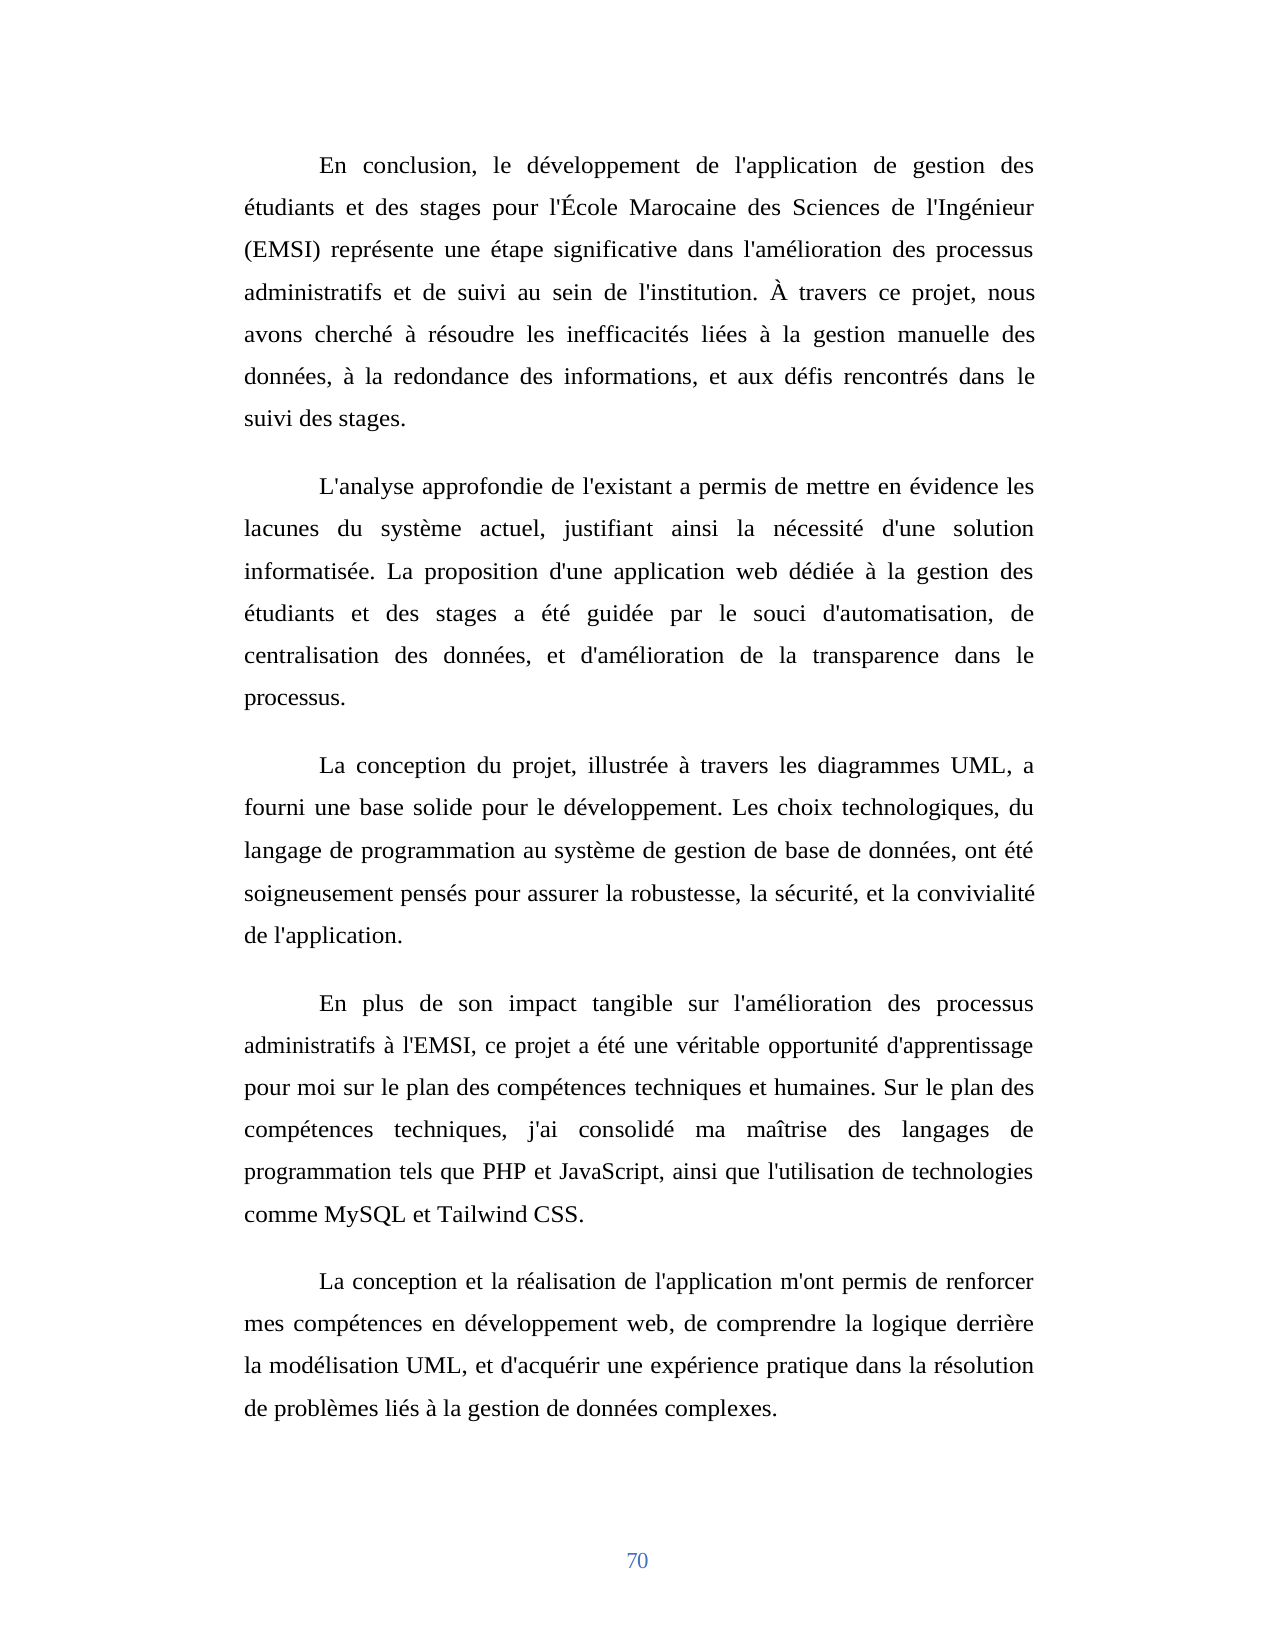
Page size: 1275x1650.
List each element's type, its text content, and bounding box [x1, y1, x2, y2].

text En conclusion, le développement de l'application de gestion des étudiants et des stages pour l'École Marocaine des Sciences de l'Ingénieur (EMSI) représente une étape significative dans l'amélioration des processus administratifs et de suivi au sein de l'institution. À travers ce projet, nous avons cherché à résoudre les inefficacités liées à la gestion manuelle des données, à la redondance des informations, et aux défis rencontrés dans le suivi des stages. [244, 151, 1035, 432]
text L'analyse approfondie de l'existant a permis de mettre en évidence les lacunes du système actuel, justifiant ainsi la nécessité d'une solution informatisée. La proposition d'une application web dédiée à la gestion des étudiants et des stages a été guidée par le souci d'automatisation, de centralisation des données, et d'amélioration de la transparence dans le processus. [244, 472, 1035, 711]
text La conception du projet, illustrée à travers les diagrammes UML, a fourni une base solide pour le développement. Les choix technologiques, du langage de programmation au système de gestion de base de données, ont été soigneusement pensés pour assurer la robustesse, la sécurité, et la convivialité de l'application. [244, 751, 1036, 949]
text En plus de son impact tangible sur l'amélioration des processus administratifs à l'EMSI, ce projet a été une véritable opportunité d'apprentissage pour moi sur le plan des compétences techniques et humaines. Sur le plan des compétences techniques, j'ai consolidé ma maîtrise des langages de programmation tels que PHP et JavaScript, ainsi que l'utilisation de technologies comme MySQL et Tailwind CSS. [244, 989, 1035, 1227]
text La conception et la réalisation de l'application m'ont permis de renforcer mes compétences en développement web, de comprendre la logique derrière la modélisation UML, et d'acquérir une expérience pratique dans la résolution de problèmes liés à la gestion de données complexes. [244, 1267, 1035, 1421]
